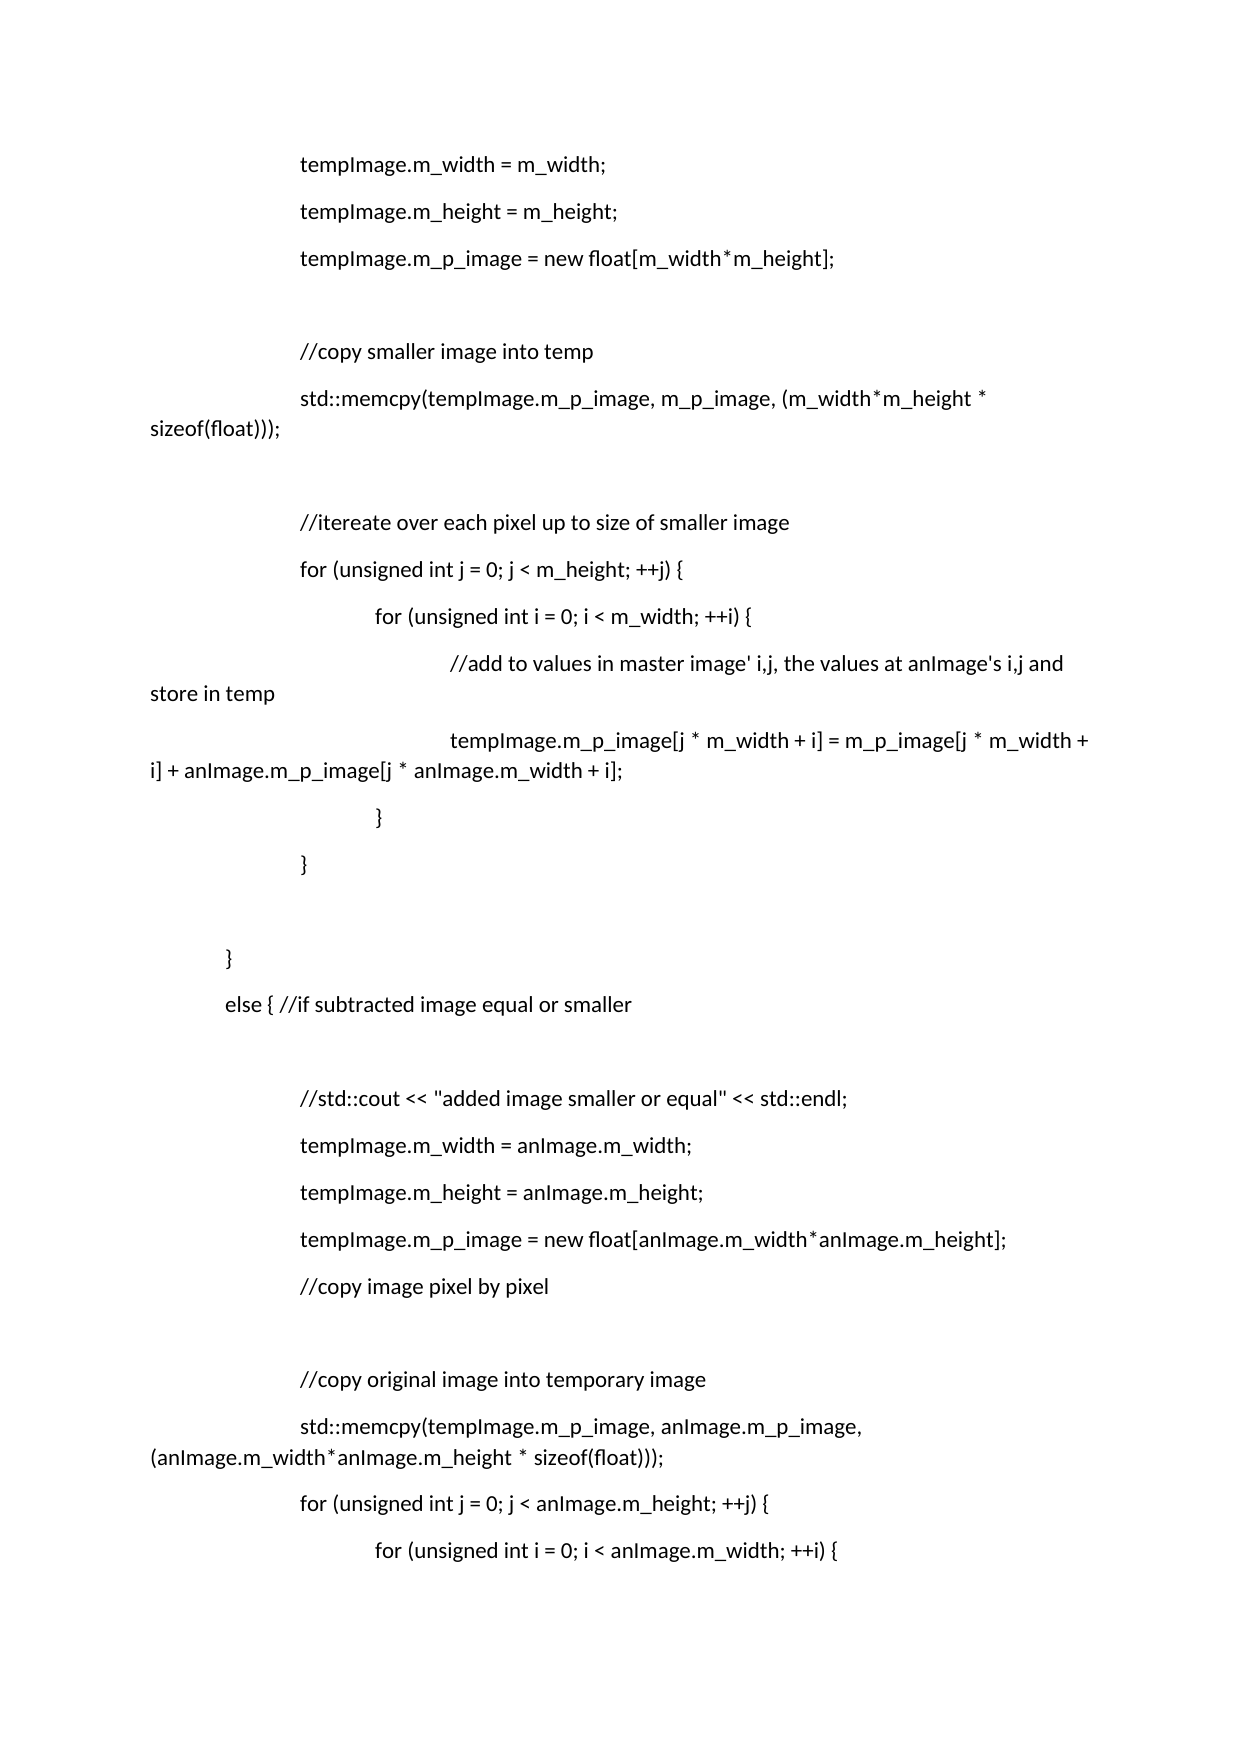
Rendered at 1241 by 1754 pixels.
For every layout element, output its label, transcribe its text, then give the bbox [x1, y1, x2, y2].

text //copy smaller image into temp [150, 337, 1090, 366]
text tempImage.m_width = anImage.m_width; [150, 1131, 1090, 1159]
text } [150, 803, 1090, 831]
text for (unsigned int i = 0; i < m_width; ++i) { [150, 602, 1090, 630]
text //copy original image into temporary image [150, 1366, 1090, 1394]
text for (unsigned int j = 0; j < m_height; ++j) { [150, 555, 1090, 583]
text else { //if subtracted image equal or smaller [150, 991, 1090, 1019]
text std::memcpy(tempImage.m_p_image, m_p_image, (m_width*m_height * sizeof(float))); [150, 384, 1090, 443]
text //add to values in master image' i,j, the values at anImage's i,j and store in temp [150, 649, 1090, 707]
text tempImage.m_p_image = new float[anImage.m_width*anImage.m_height]; [150, 1225, 1090, 1253]
text //copy image pixel by pixel [150, 1272, 1090, 1300]
text tempImage.m_p_image = new float[m_width*m_height]; [150, 244, 1090, 272]
text } [150, 850, 1090, 878]
text //std::cout << "added image smaller or equal" << std::endl; [150, 1084, 1090, 1112]
text //itereate over each pixel up to size of smaller image [150, 508, 1090, 536]
text for (unsigned int j = 0; j < anImage.m_height; ++j) { [150, 1489, 1090, 1518]
text for (unsigned int i = 0; i < anImage.m_width; ++i) { [150, 1536, 1090, 1564]
text } [150, 944, 1090, 972]
text tempImage.m_height = m_height; [150, 197, 1090, 225]
text std::memcpy(tempImage.m_p_image, anImage.m_p_image, (anImage.m_width*anImage.m_height * sizeof(float))); [150, 1412, 1090, 1471]
text tempImage.m_height = anImage.m_height; [150, 1178, 1090, 1206]
text tempImage.m_p_image[j * m_width + i] = m_p_image[j * m_width + i] + anImage.m_p_image[j * anImage.m_width + i]; [150, 726, 1090, 784]
text tempImage.m_width = m_width; [150, 150, 1090, 178]
